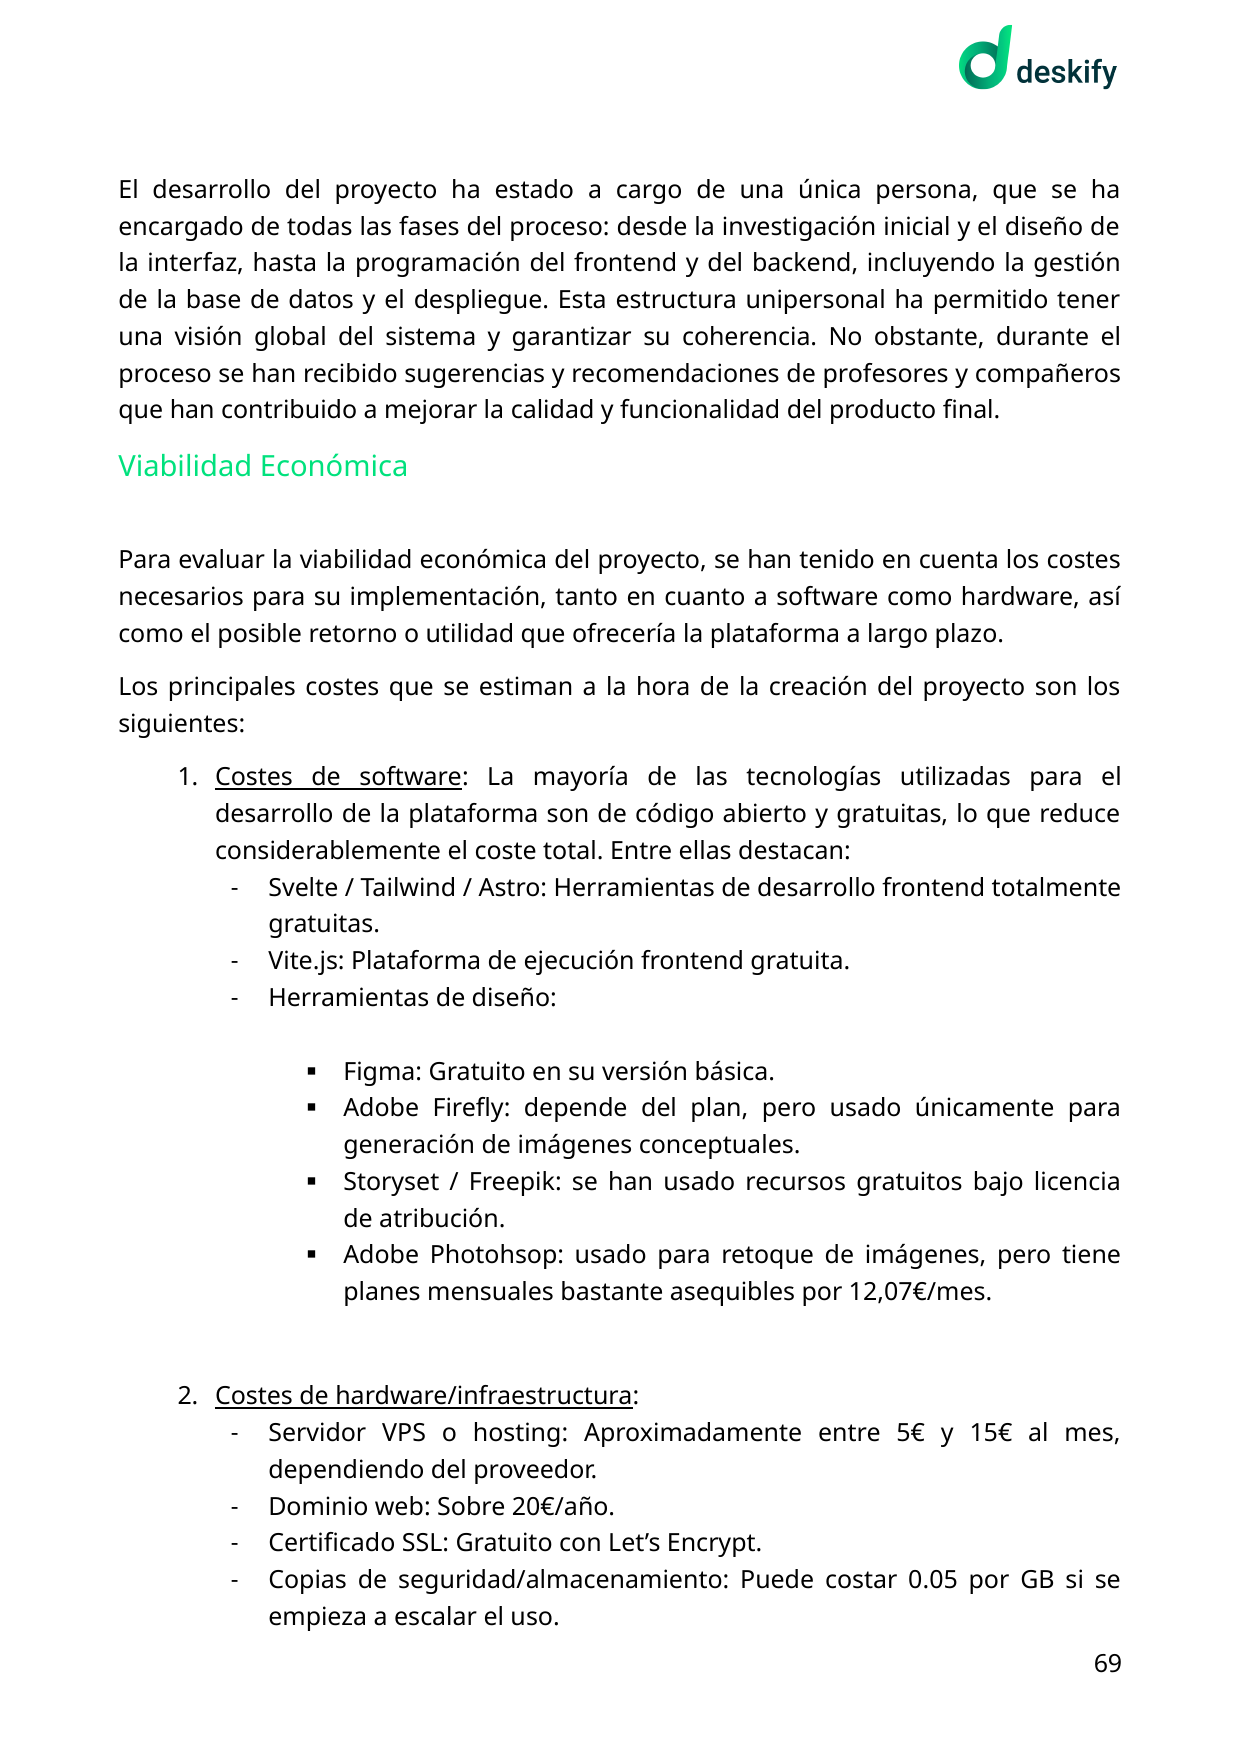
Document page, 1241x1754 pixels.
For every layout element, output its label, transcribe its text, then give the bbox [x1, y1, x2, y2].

list Costes de hardware/infraestructura: [177, 1378, 1122, 1412]
list Herramientas de diseño: [231, 980, 1122, 1014]
text El desarrollo del proyecto ha estado a cargo de una única persona, que se ha encargado de todas las fases del proceso: desde la investigación inicial y el diseño de la interfaz, hasta la programación del frontend y del backend, incluyendo la gestión de la base de datos y el despliegue. Esta estructura unipersonal ha permitido tener una visión global del sistema y garantizar su coherencia. No obstante, durante el proceso se han recibido sugerencias y recomendaciones de profesores y compañeros que han contribuido a mejorar la calidad y funcionalidad del producto final. [118, 172, 1122, 426]
list Svelte / Tailwind / Astro: Herramientas de desarrollo frontend totalmente gratuitas. [231, 869, 1122, 940]
subtitle Viabilidad Económica [118, 446, 1122, 485]
list Vite.js: Plataforma de ejecución frontend gratuita. [231, 943, 1122, 977]
list Certificado SSL: Gratuito con Let’s Encrypt. [231, 1525, 1122, 1559]
list Adobe Firefly: depende del plan, pero usado únicamente para generación de imágenes conceptuales. [306, 1090, 1122, 1161]
list Figma: Gratuito en su versión básica. [306, 1053, 1122, 1087]
text Los principales costes que se estiman a la hora de la creación del proyecto son los siguientes: [118, 669, 1122, 740]
list Dominio web: Sobre 20€/año. [231, 1488, 1122, 1522]
list Costes de software: La mayoría de las tecnologías utilizadas para el desarrollo de la plataforma son de código abierto y gratuitas, lo que reduce considerablemente el coste total. Entre ellas destacan: [177, 759, 1122, 867]
list Storyset / Freepik: se han usado recursos gratuitos bajo licencia de atribución. [306, 1163, 1122, 1234]
text Para evaluar la viabilidad económica del proyecto, se han tenido en cuenta los costes necesarios para su implementación, tanto en cuanto a software como hardware, así como el posible retorno o utilidad que ofrecería la plataforma a largo plazo. [118, 542, 1122, 649]
list Adobe Photohsop: usado para retoque de imágenes, pero tiene planes mensuales bastante asequibles por 12,07€/mes. [306, 1237, 1122, 1308]
list Servidor VPS o hosting: Aproximadamente entre 5€ y 15€ al mes, dependiendo del proveedor. [231, 1415, 1122, 1486]
list Copias de seguridad/almacenamiento: Puede costar 0.05 por GB si se empieza a escalar el uso. [231, 1562, 1122, 1633]
picture [953, 22, 1127, 92]
